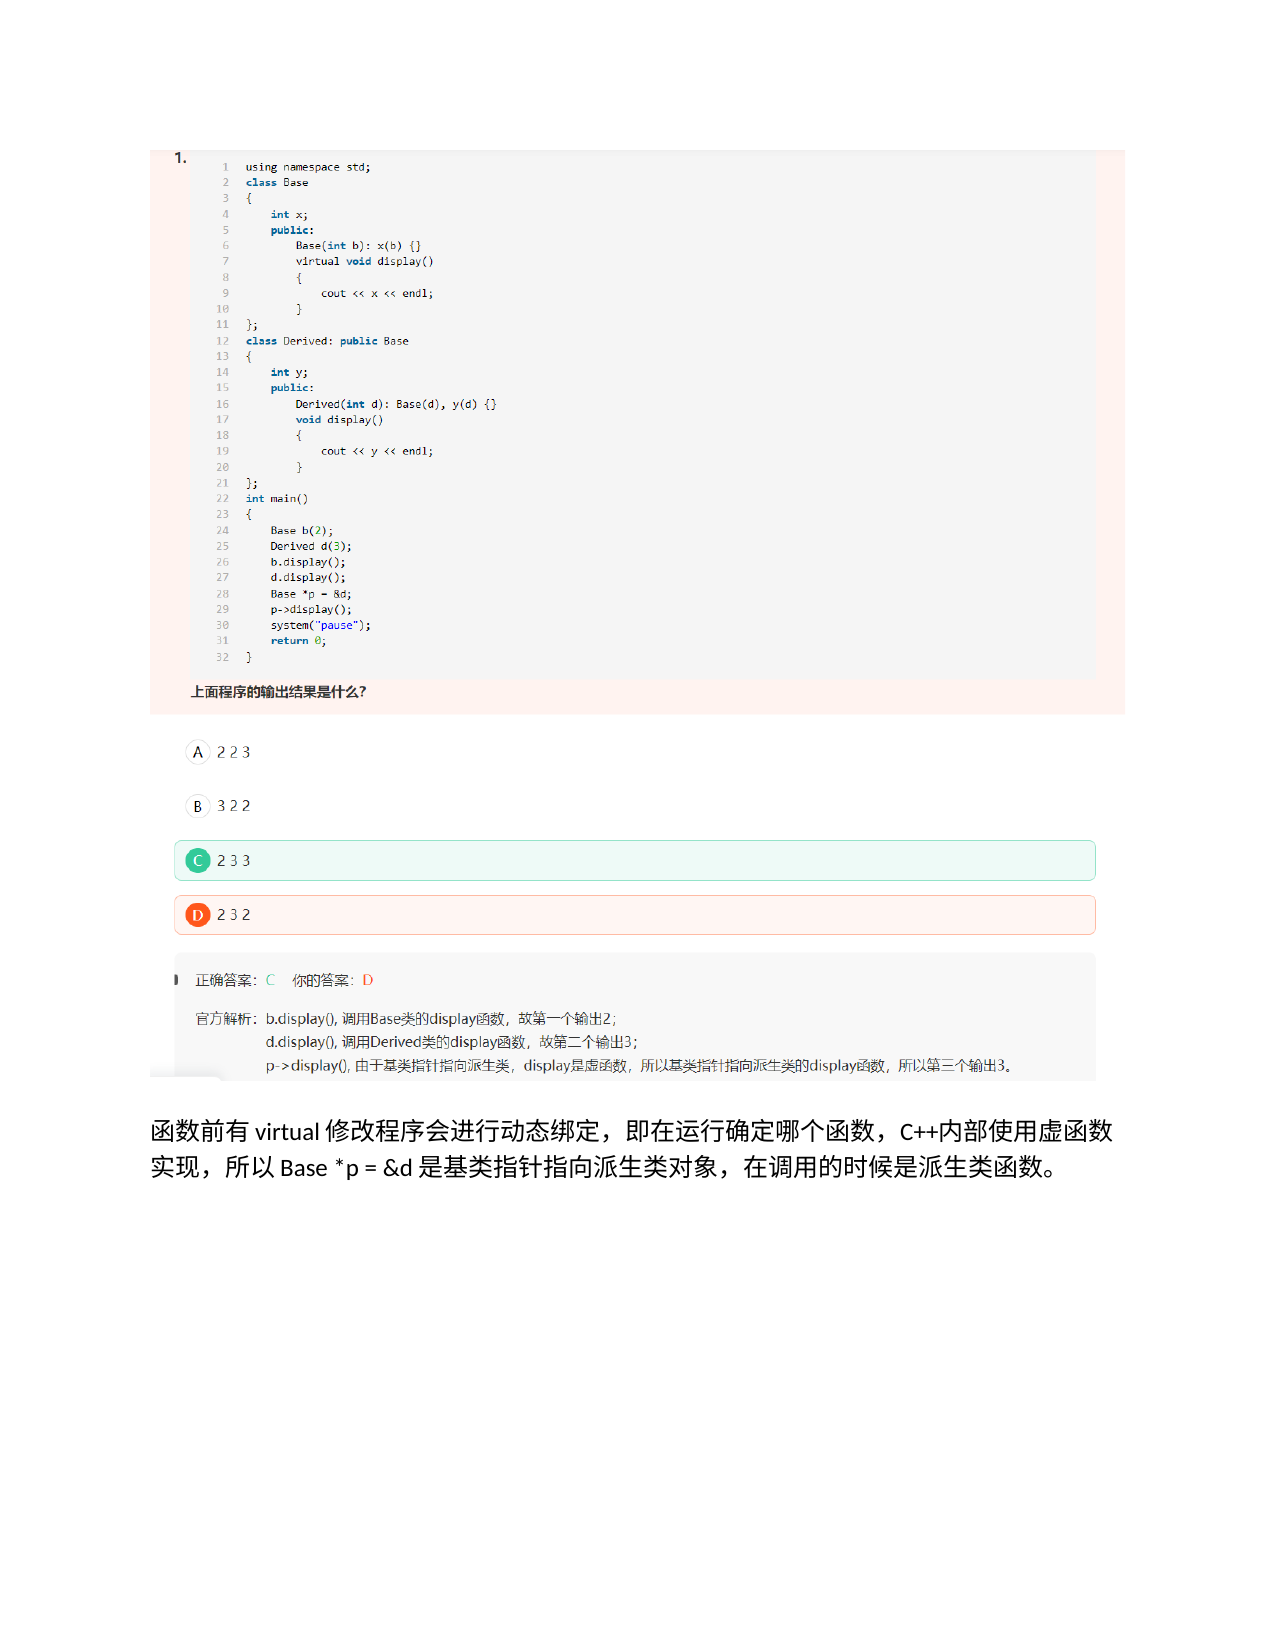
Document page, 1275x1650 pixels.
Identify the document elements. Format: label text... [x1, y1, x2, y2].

text 函数前有virtual修改程序会进行动态绑定，即在运行确定哪个函数，C++内部使用虚函数实现，所以Base *p = &d是基类指针指向派生类对象，在调用的时候是派生类函数。 [150, 1111, 1125, 1184]
picture [150, 150, 1125, 1081]
